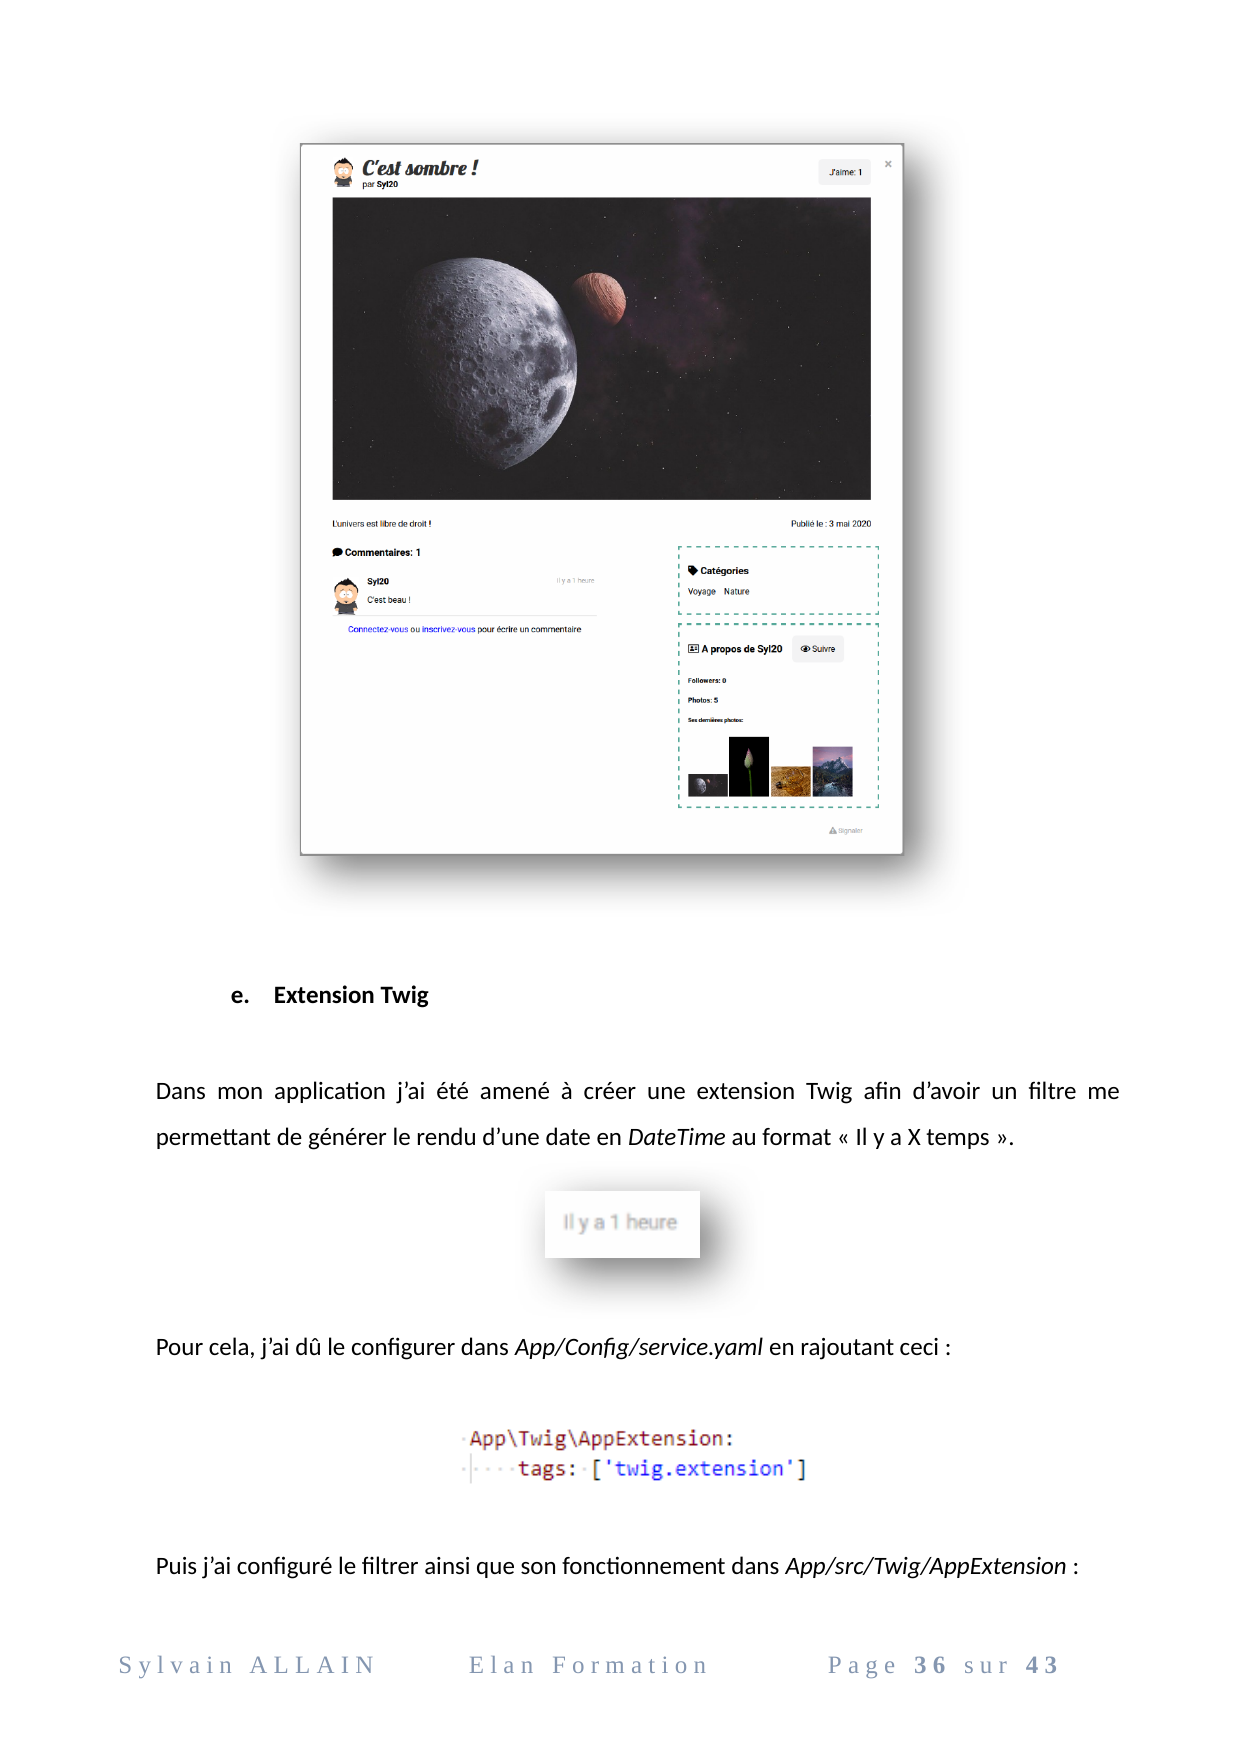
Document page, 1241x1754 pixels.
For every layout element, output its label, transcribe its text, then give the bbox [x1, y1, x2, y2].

picture [299, 143, 905, 856]
text Pour cela, j’ai dû le configurer dans App/Config/service.yaml en rajoutant ceci : [156, 1331, 1122, 1362]
picture [461, 1422, 817, 1490]
text Puis j’ai configuré le filtrer ainsi que son fonctionnement dans App/src/Twig/AppExtension : [156, 1550, 1122, 1580]
list Extension Twig [231, 979, 1122, 1010]
text Dans mon application j’ai été amené à créer une extension Twig afin d’avoir un filtre me permettant de générer le rendu d’une date en DateTime au format « Il y a X temps ». [156, 1075, 1122, 1151]
picture [545, 1191, 700, 1258]
